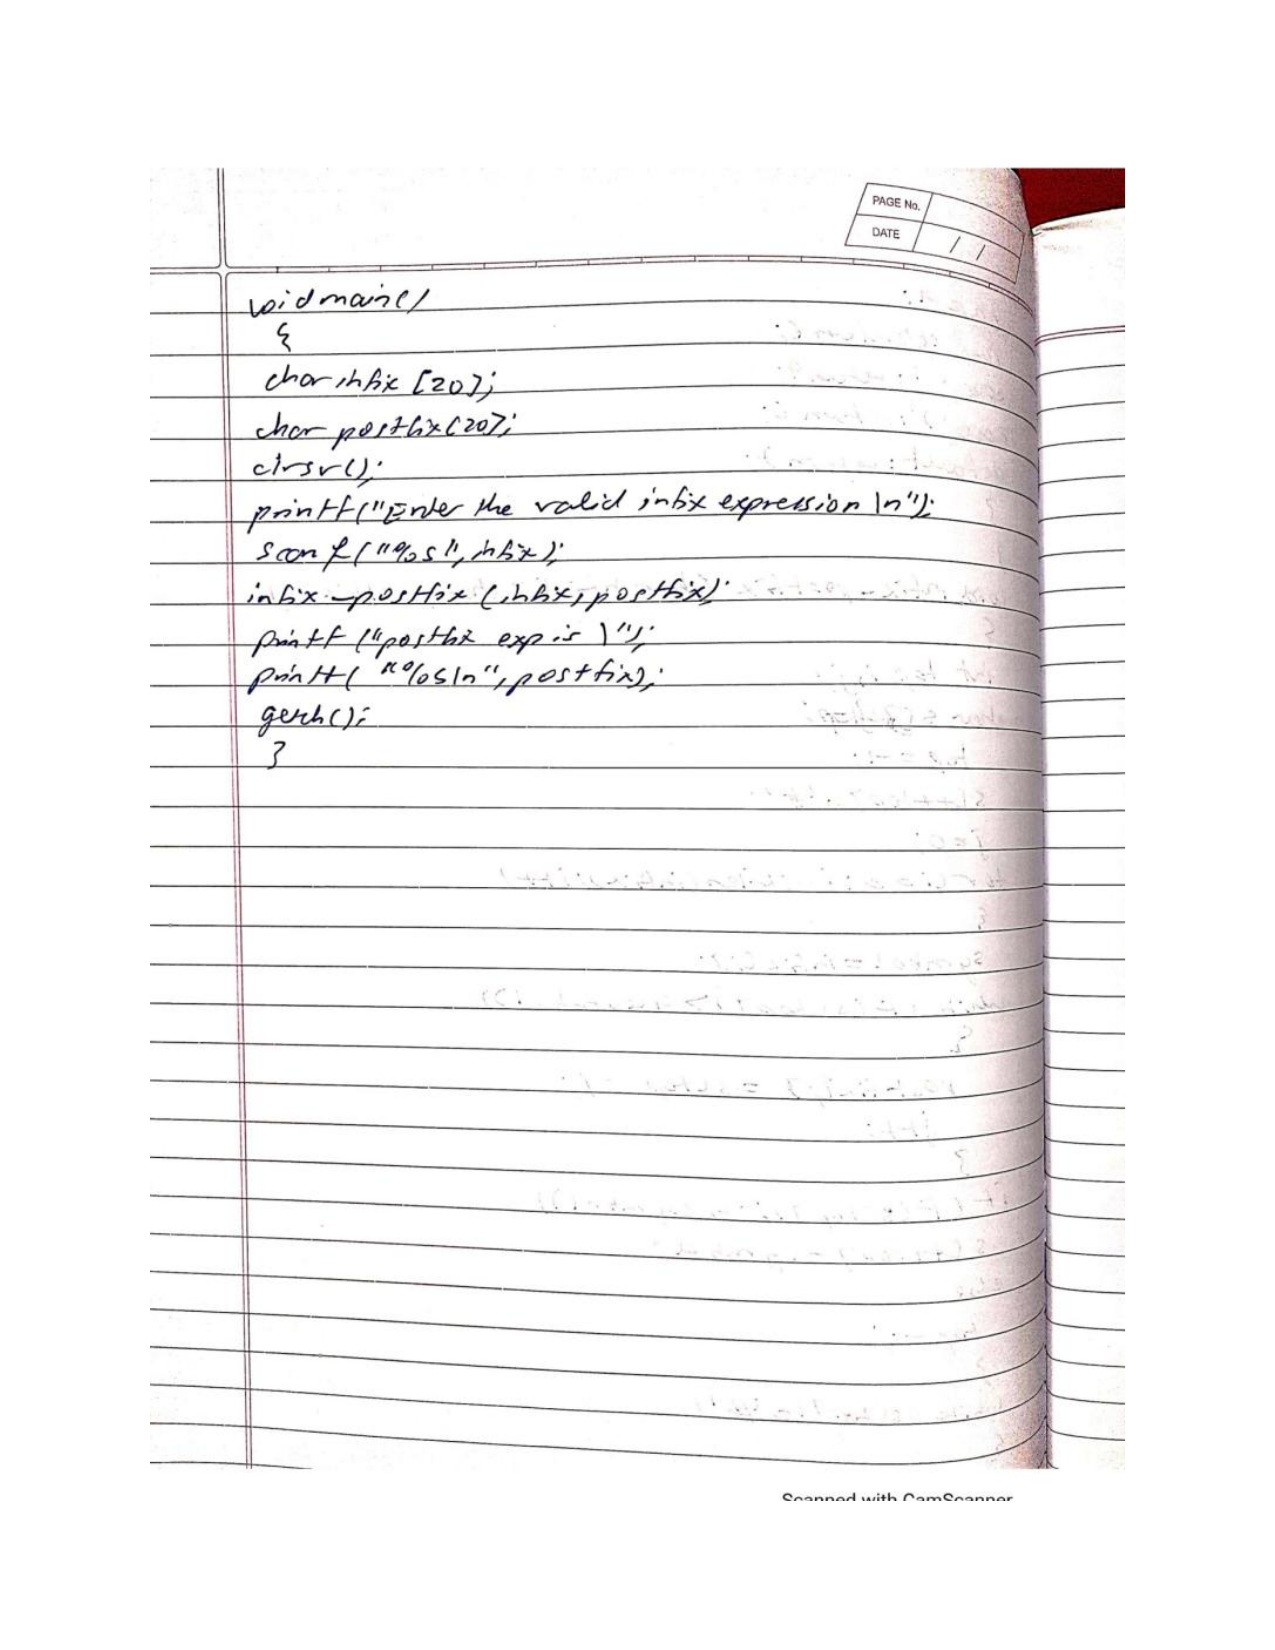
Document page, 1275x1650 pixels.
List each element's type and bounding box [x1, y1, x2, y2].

picture [150, 150, 1125, 1501]
